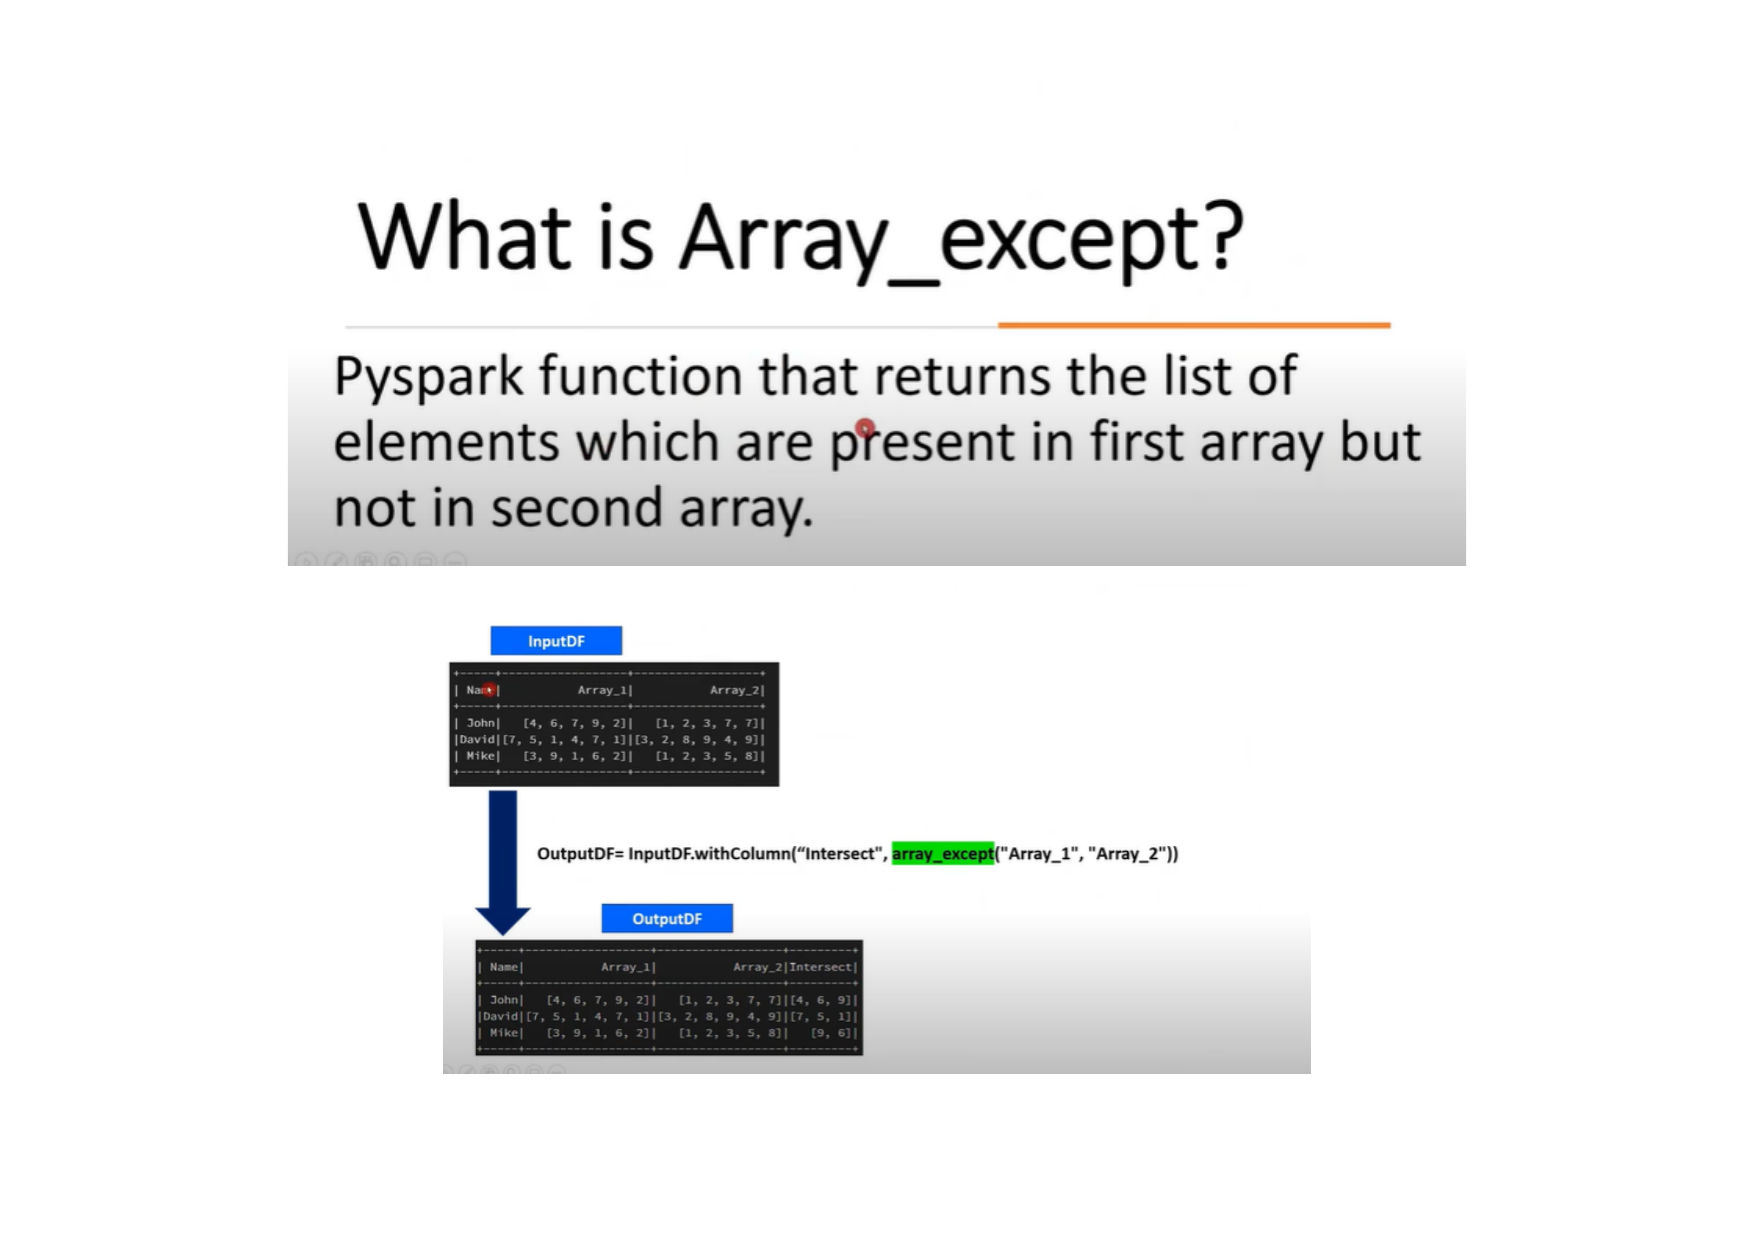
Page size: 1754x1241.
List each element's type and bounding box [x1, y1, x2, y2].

picture [287, 75, 1467, 566]
picture [443, 584, 1311, 1074]
